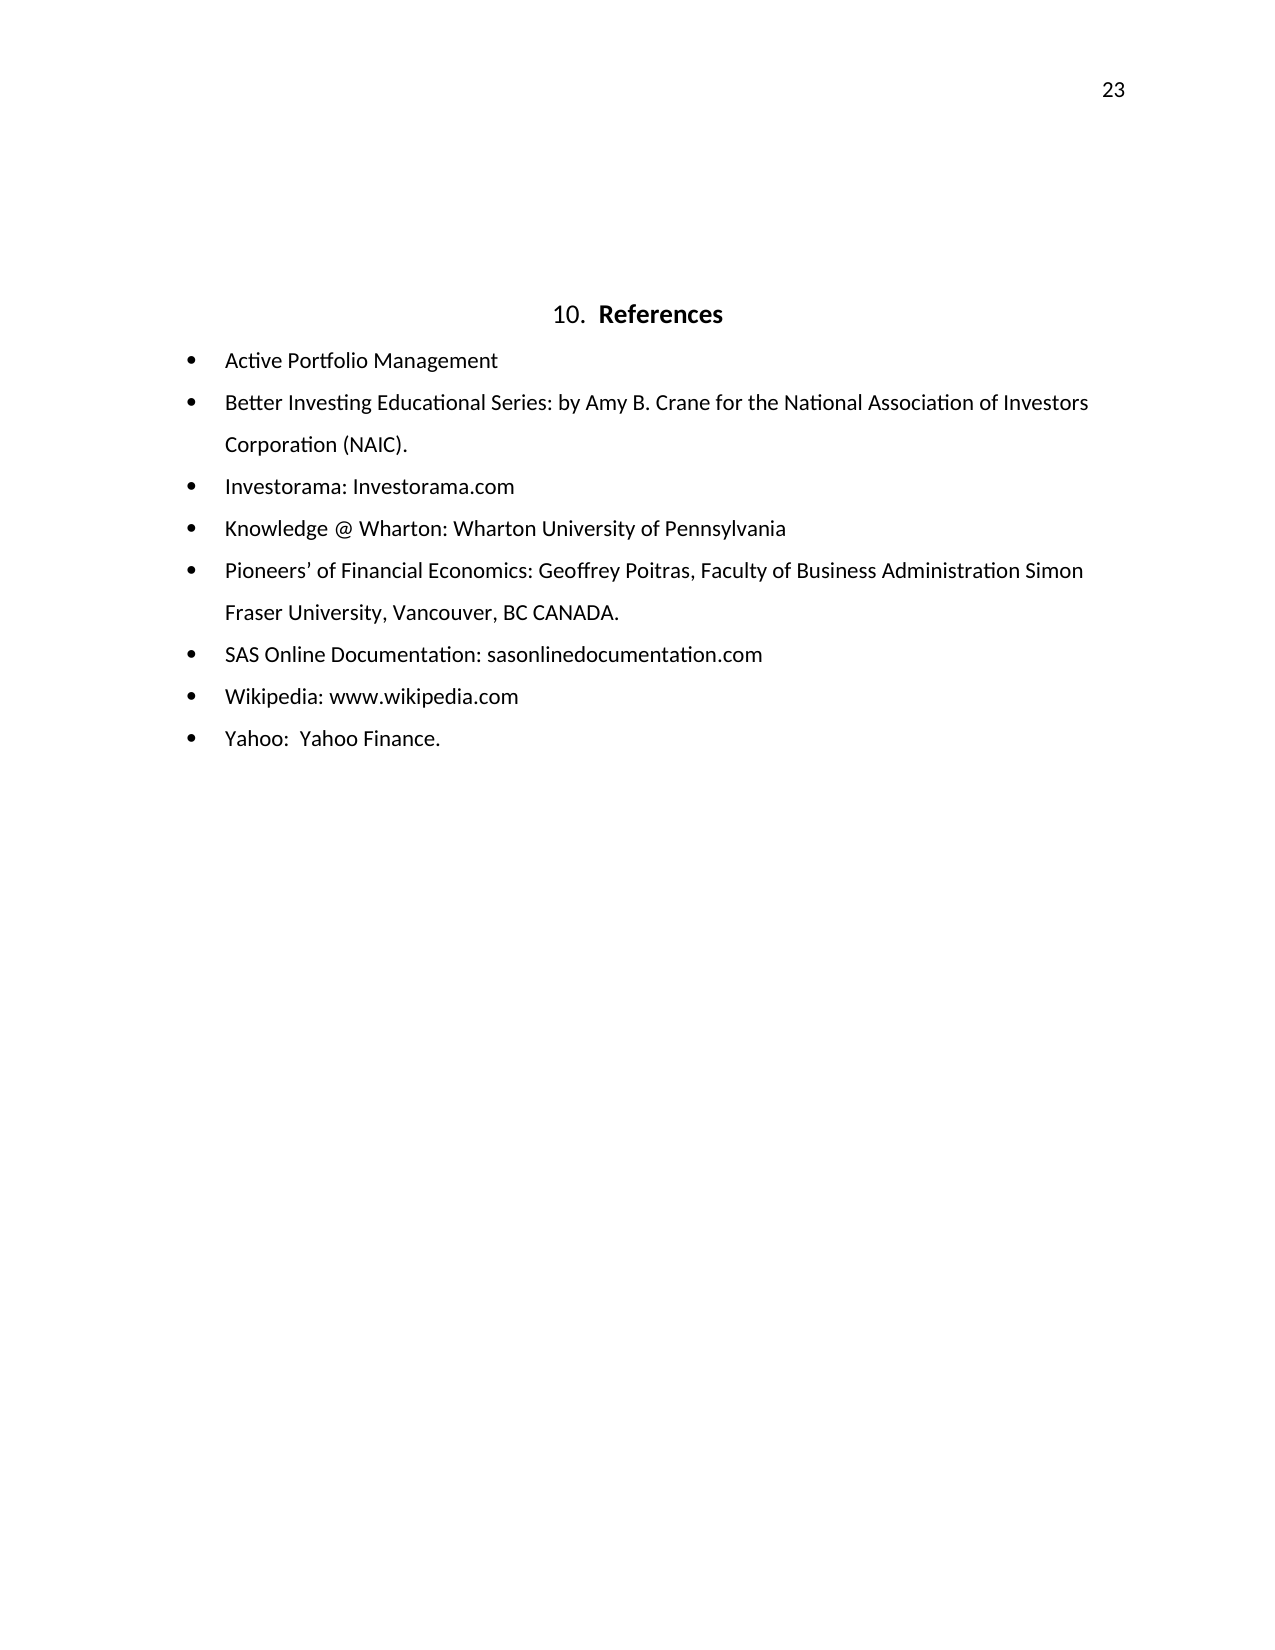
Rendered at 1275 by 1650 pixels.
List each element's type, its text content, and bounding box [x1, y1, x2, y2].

list SAS Online Documentation: sasonlinedocumentation.com [187, 640, 1125, 668]
list Yahoo: Yahoo Finance. [187, 724, 1125, 752]
list Better Investing Educational Series: by Amy B. Crane for the National Association of Investors Corporation (NAIC). [187, 388, 1125, 458]
list Active Portfolio Management [187, 346, 1125, 374]
list Pioneers’ of Financial Economics: Geoffrey Poitras, Faculty of Business Administration Simon Fraser University, Vancouver, BC CANADA. [187, 556, 1125, 626]
list Investorama: Investorama.com [187, 472, 1125, 500]
text 10. References [150, 297, 1125, 330]
list Wikipedia: www.wikipedia.com [187, 682, 1125, 710]
list Knowledge @ Wharton: Wharton University of Pennsylvania [187, 514, 1125, 542]
